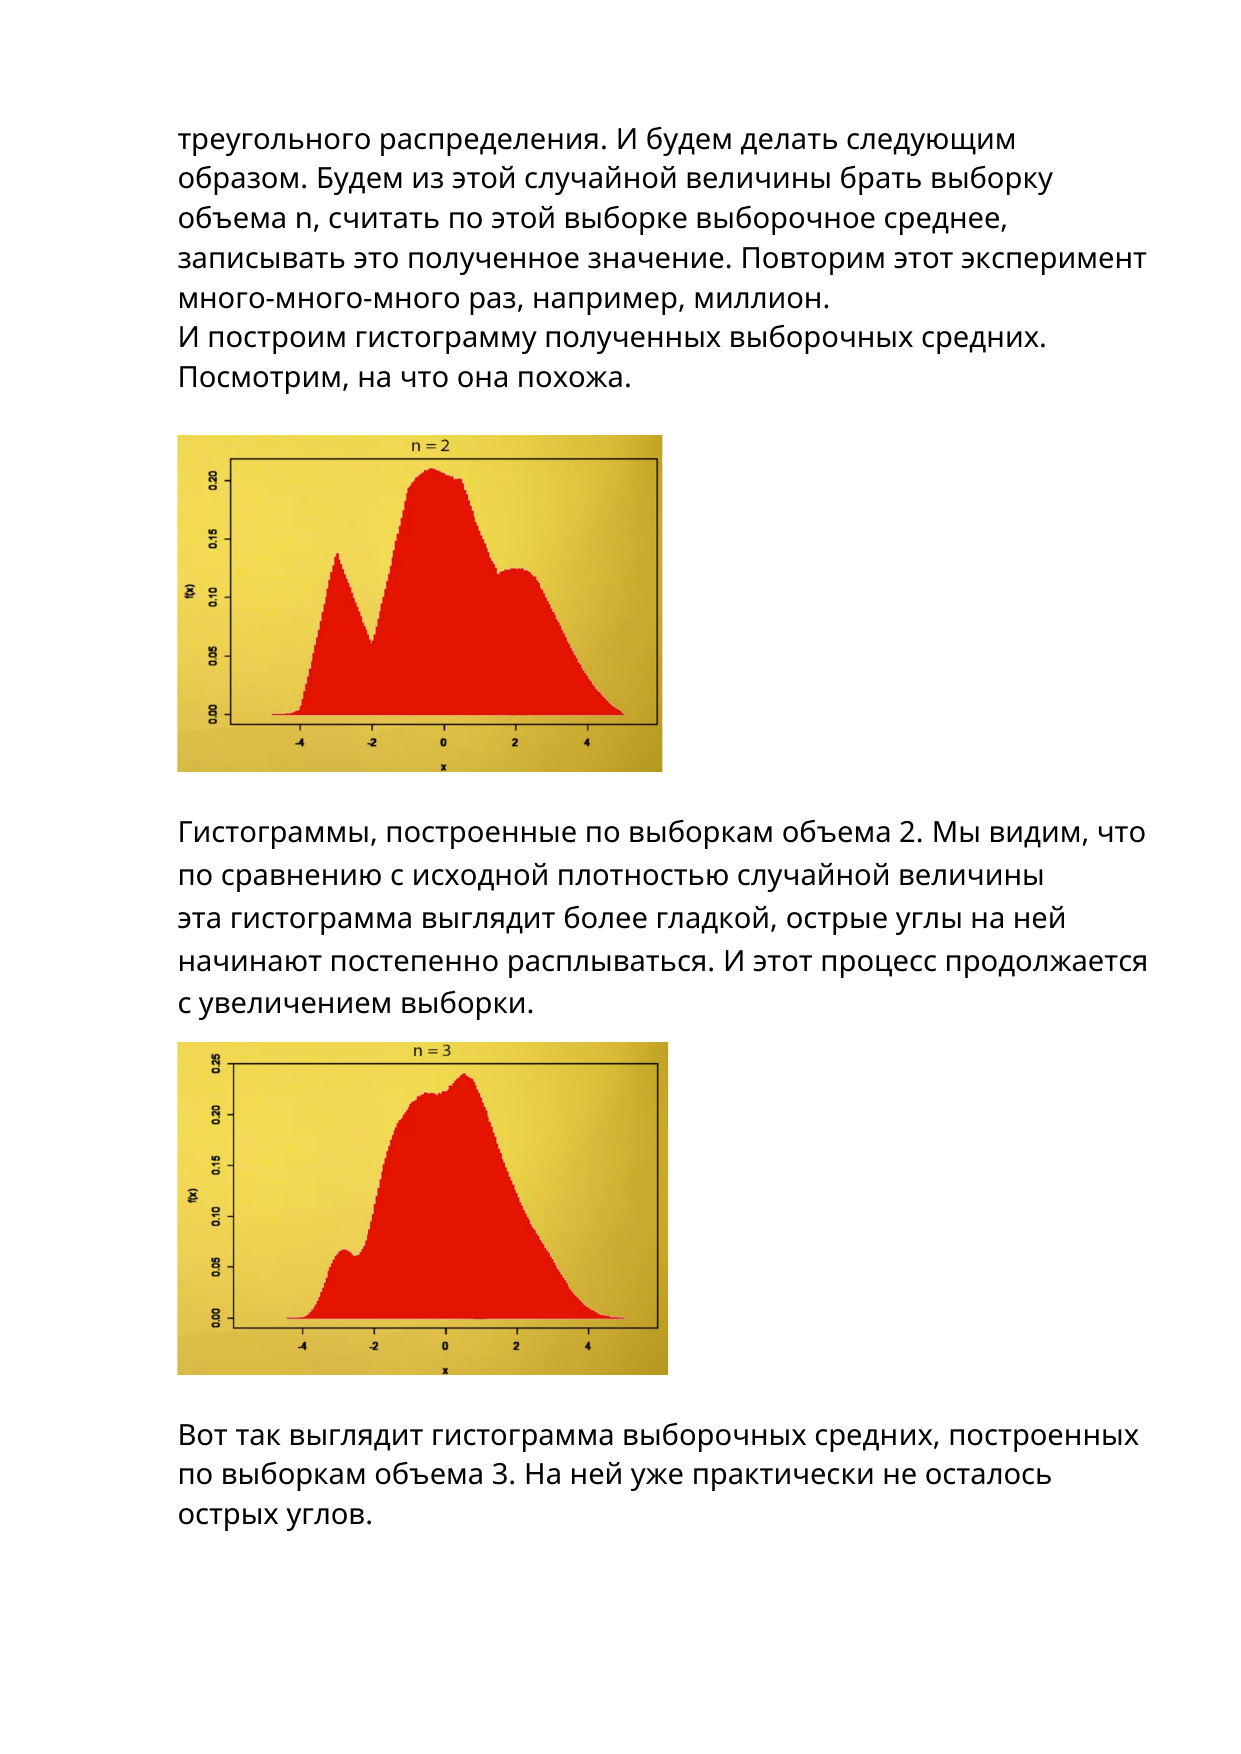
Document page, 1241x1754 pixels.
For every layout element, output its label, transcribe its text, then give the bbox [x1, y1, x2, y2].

text Гистограммы, построенные по выборкам объема 2. Мы видим, что по сравнению с исходной плотностью случайной величины эта гистограмма выглядит более гладкой, острые углы на ней начинают постепенно расплываться. И этот процесс продолжается с увеличением выборки. [177, 811, 1152, 1022]
text Вот так выглядит гистограмма выборочных средних, построенных по выборкам объема 3. На ней уже практически не осталось острых углов. [177, 1374, 1152, 1533]
picture [177, 435, 663, 772]
picture [177, 1042, 669, 1375]
text И построим гистограмму полученных выборочных средних. [177, 317, 1152, 356]
text Посмотрим, на что она похожа. [177, 356, 1152, 396]
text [177, 118, 1152, 317]
